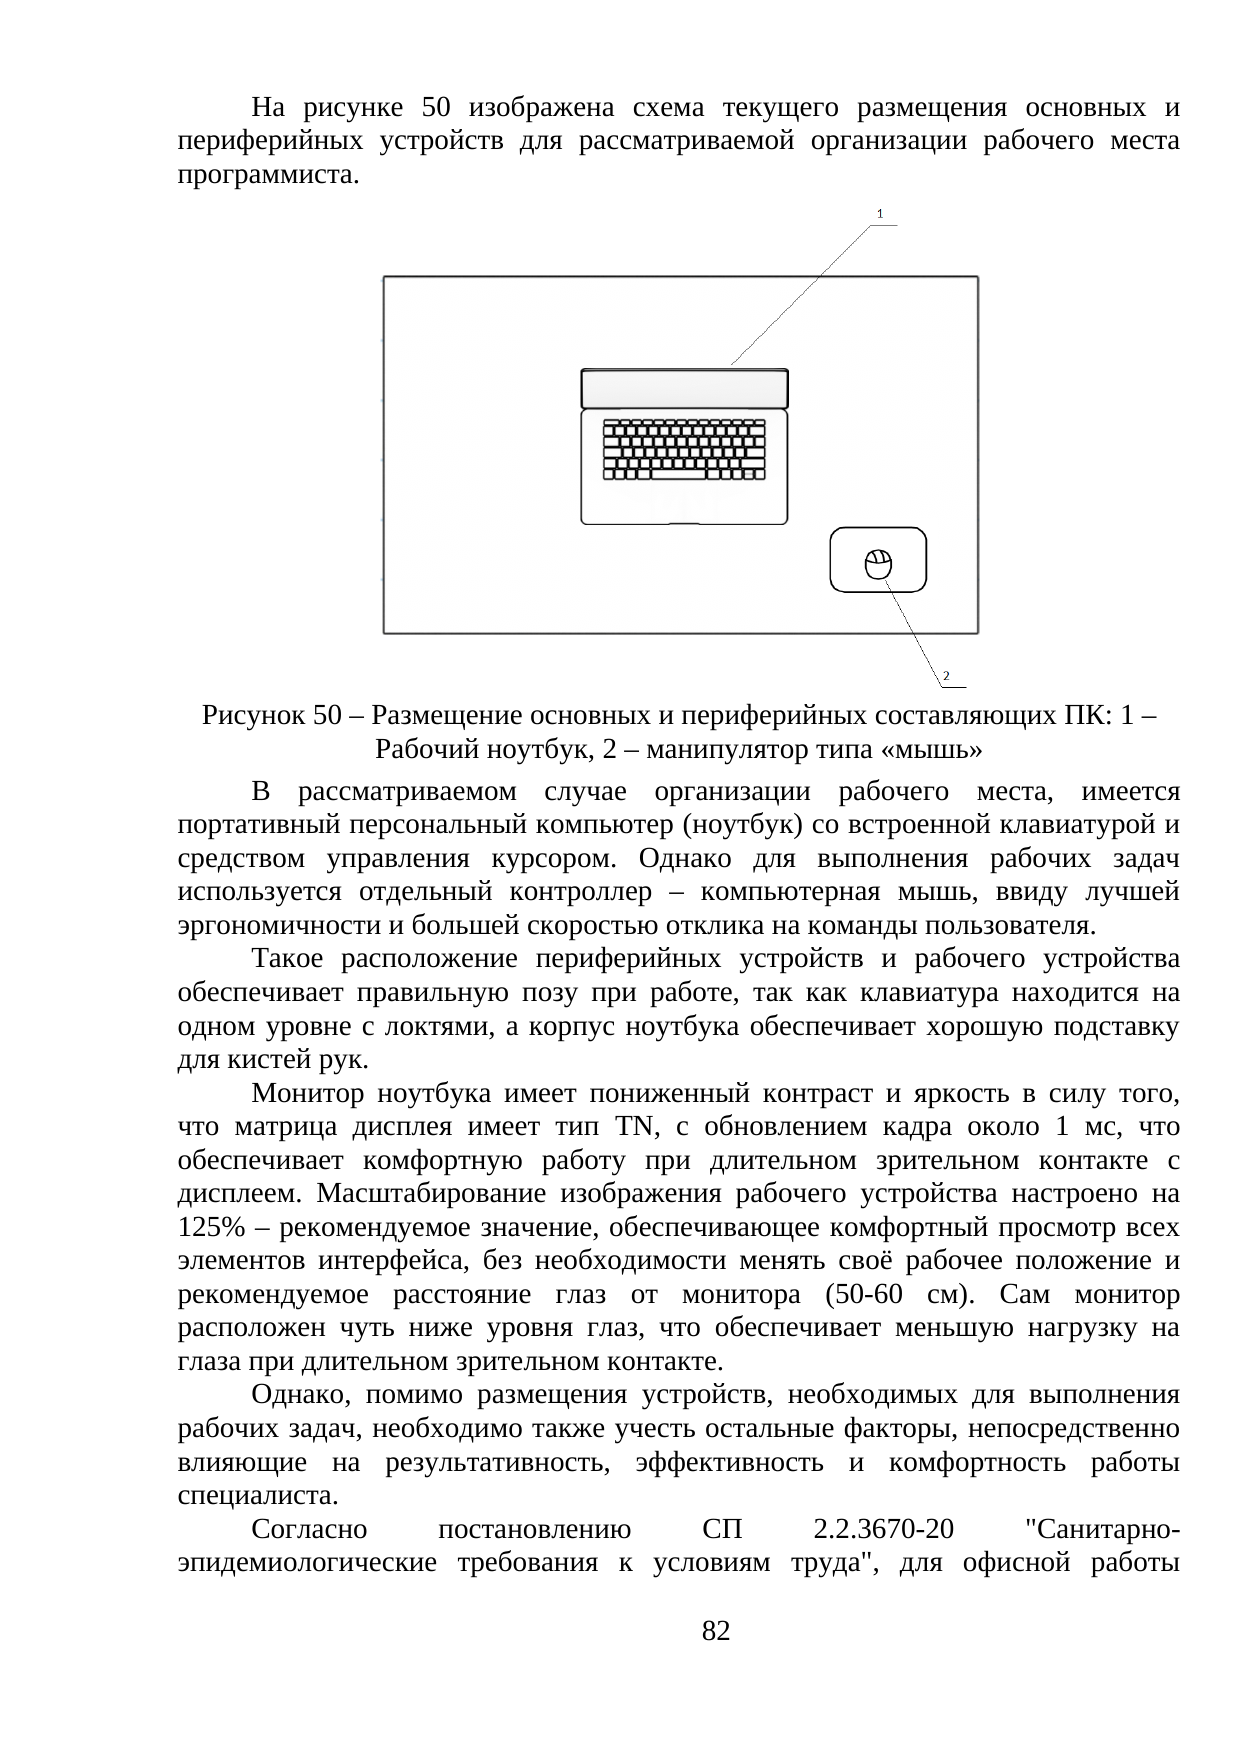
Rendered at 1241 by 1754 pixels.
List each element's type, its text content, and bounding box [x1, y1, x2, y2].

text Такое расположение периферийных устройств и рабочего устройства обеспечивает правильную позу при работе, так как клавиатура находится на одном уровне с локтями, а корпус ноутбука обеспечивает хорошую подставку для кистей рук. [177, 941, 1181, 1075]
text Рисунок 50 – Размещение основных и периферийных составляющих ПК: 1 – Рабочий ноутбук, 2 – манипулятор типа «мышь» [177, 697, 1181, 764]
text Монитор ноутбука имеет пониженный контраст и яркость в силу того, что матрица дисплея имеет тип TN, с обновлением кадра около 1 мс, что обеспечивает комфортную работу при длительном зрительном контакте с дисплеем. Масштабирование изображения рабочего устройства настроено на 125% – рекомендуемое значение, обеспечивающее комфортный просмотр всех элементов интерфейса, без необходимости менять своё рабочее положение и рекомендуемое расстояние глаз от монитора (50-60 см). Сам монитор расположен чуть ниже уровня глаз, что обеспечивает меньшую нагрузку на глаза при длительном зрительном контакте. [177, 1075, 1181, 1377]
picture [364, 201, 994, 698]
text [177, 1511, 1181, 1578]
text В рассматриваемом случае организации рабочего места, имеется портативный персональный компьютер (ноутбук) со встроенной клавиатурой и средством управления курсором. Однако для выполнения рабочих задач используется отдельный контроллер – компьютерная мышь, ввиду лучшей эргономичности и большей скоростью отклика на команды пользователя. [177, 773, 1181, 941]
text Однако, помимо размещения устройств, необходимых для выполнения рабочих задач, необходимо также учесть остальные факторы, непосредственно влияющие на результативность, эффективность и комфортность работы специалиста. [177, 1377, 1181, 1511]
text На рисунке 50 изображена схема текущего размещения основных и периферийных устройств для рассматриваемой организации рабочего места программиста. [177, 89, 1181, 189]
